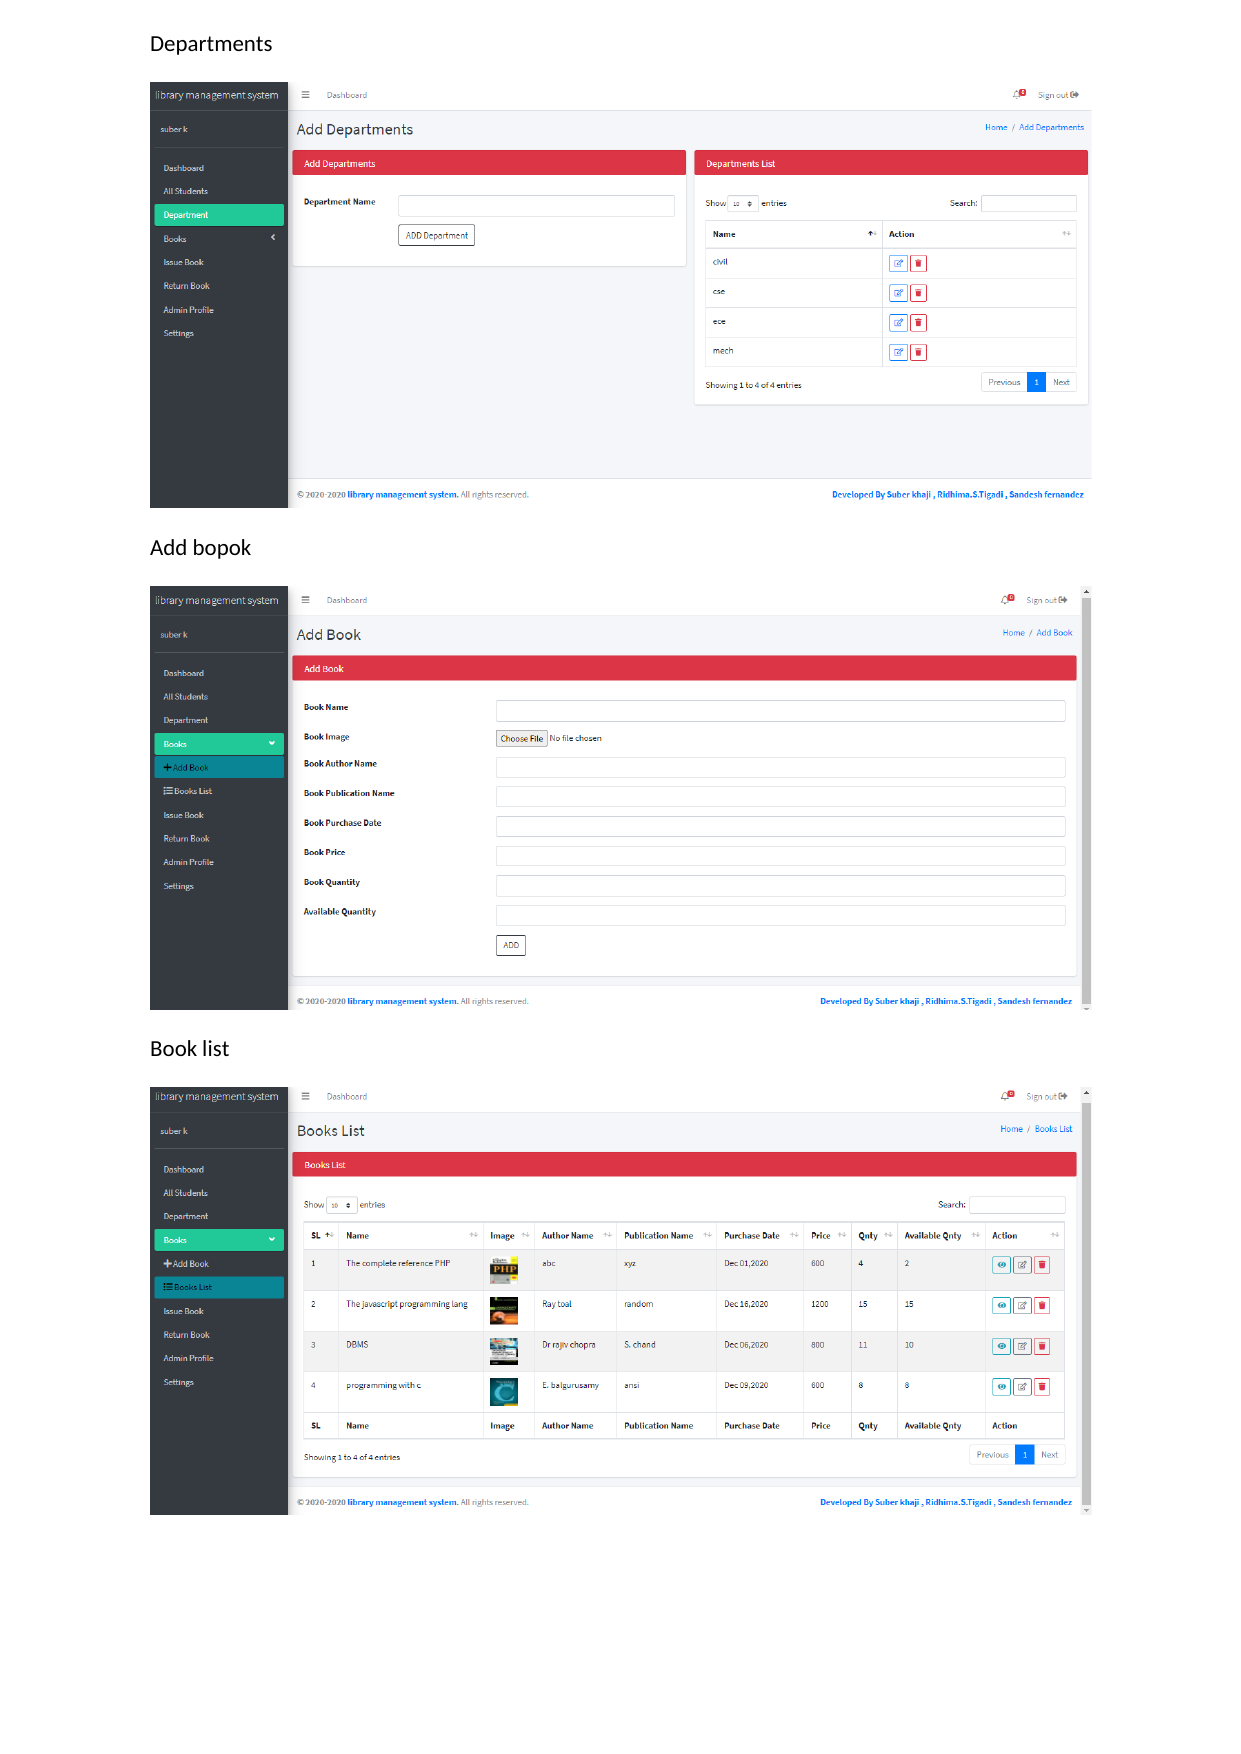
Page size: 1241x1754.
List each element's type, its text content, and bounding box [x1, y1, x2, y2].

text Add bopok [150, 533, 1090, 561]
picture [150, 586, 1092, 1010]
text Book list [150, 1034, 1090, 1062]
picture [150, 82, 1092, 508]
picture [150, 1087, 1092, 1515]
text Departments [150, 29, 1090, 58]
